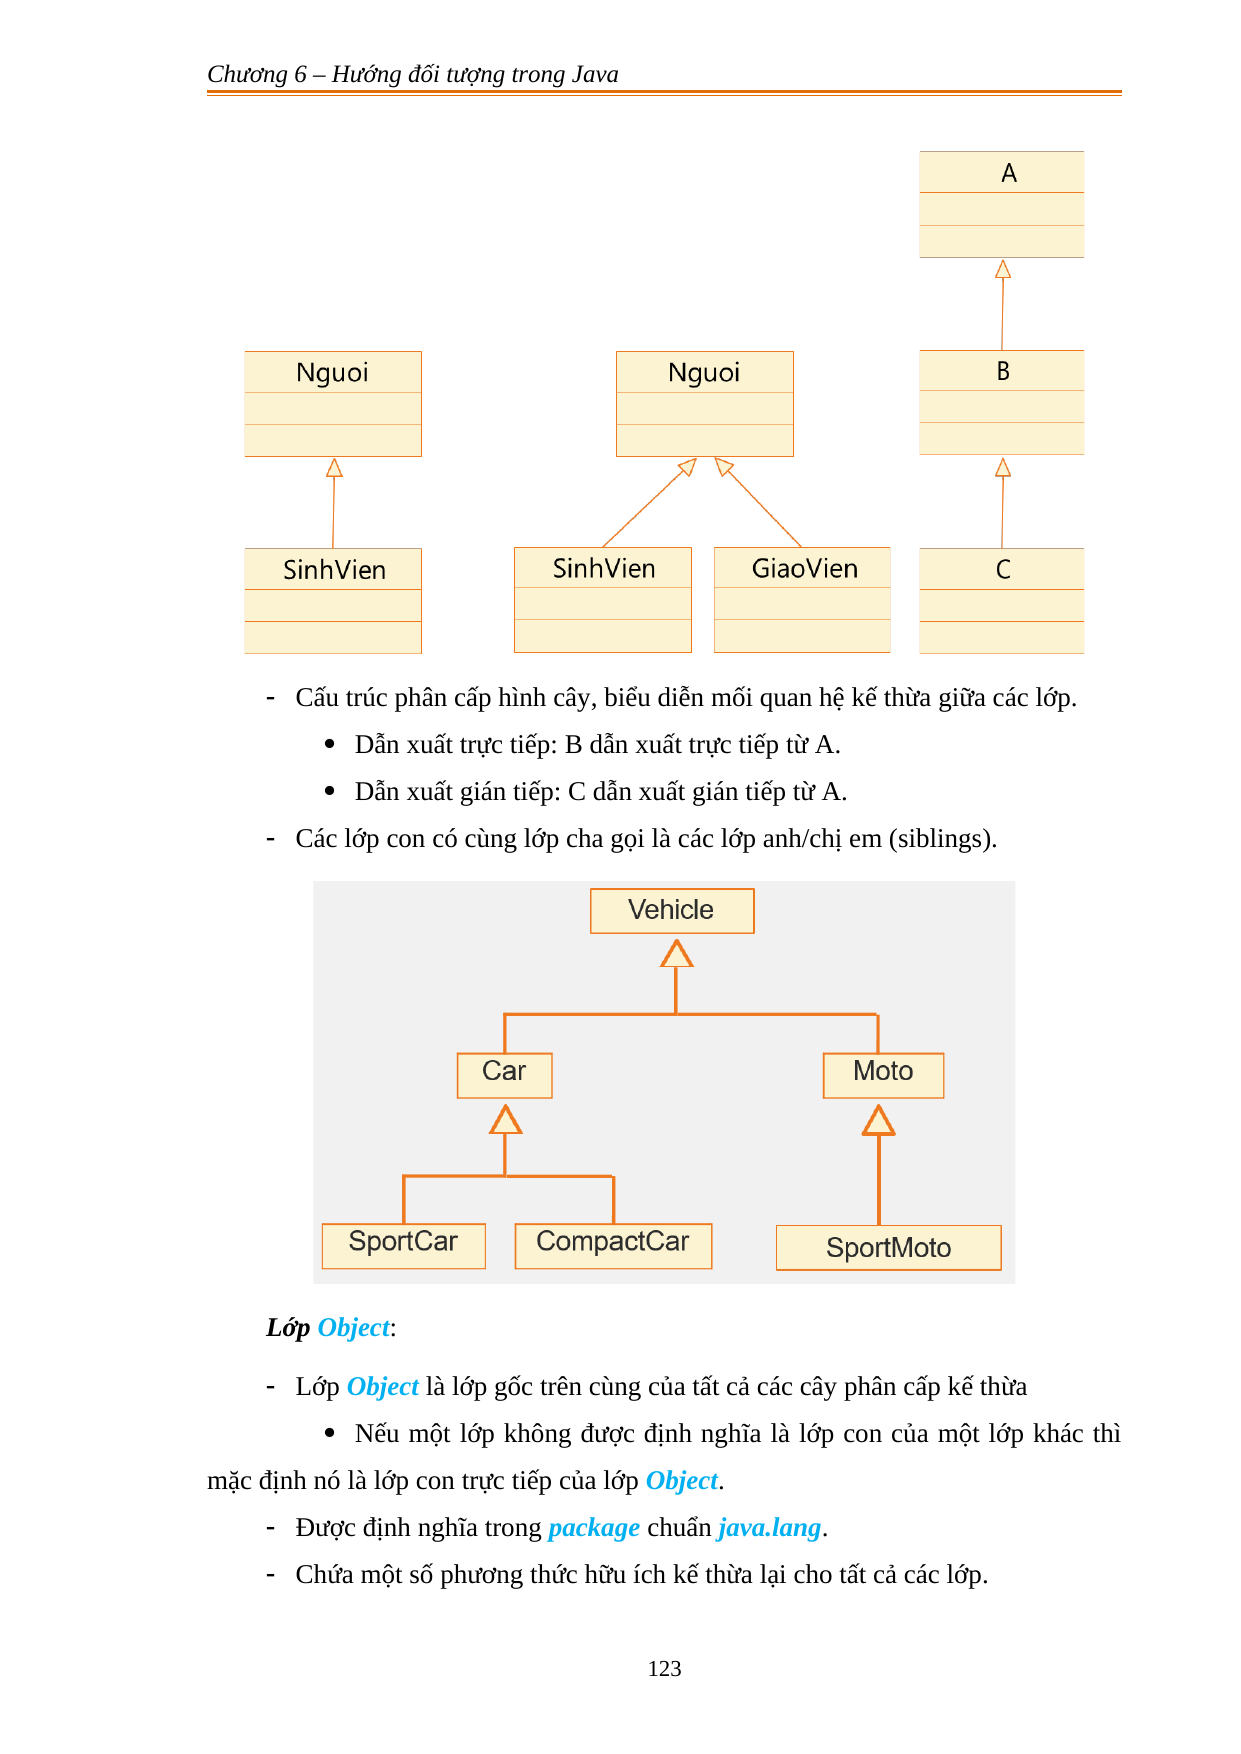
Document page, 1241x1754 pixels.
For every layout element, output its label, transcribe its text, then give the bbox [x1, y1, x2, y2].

list Nếu một lớp không được định nghĩa là lớp con của một lớp khác thì mặc định nó là lớp con trực tiếp của lớp Object. [207, 1417, 1122, 1495]
picture [919, 147, 1085, 654]
picture [244, 346, 891, 654]
list Dẫn xuất trực tiếp: B dẫn xuất trực tiếp từ A. [207, 728, 1122, 760]
list Dẫn xuất gián tiếp: C dẫn xuất gián tiếp từ A. [207, 775, 1122, 807]
text Lớp Object: [207, 1311, 1122, 1342]
list Chứa một số phương thức hữu ích kế thừa lại cho tất cả các lớp. [207, 1558, 1122, 1589]
list Lớp Object là lớp gốc trên cùng của tất cả các cây phân cấp kế thừa [207, 1371, 1122, 1402]
picture [313, 881, 1016, 1284]
list Được định nghĩa trong package chuẩn java.lang. [207, 1511, 1122, 1542]
list Cấu trúc phân cấp hình cây, biểu diễn mối quan hệ kế thừa giữa các lớp. [207, 682, 1122, 713]
list Các lớp con có cùng lớp cha gọi là các lớp anh/chị em (siblings). [207, 822, 1122, 853]
